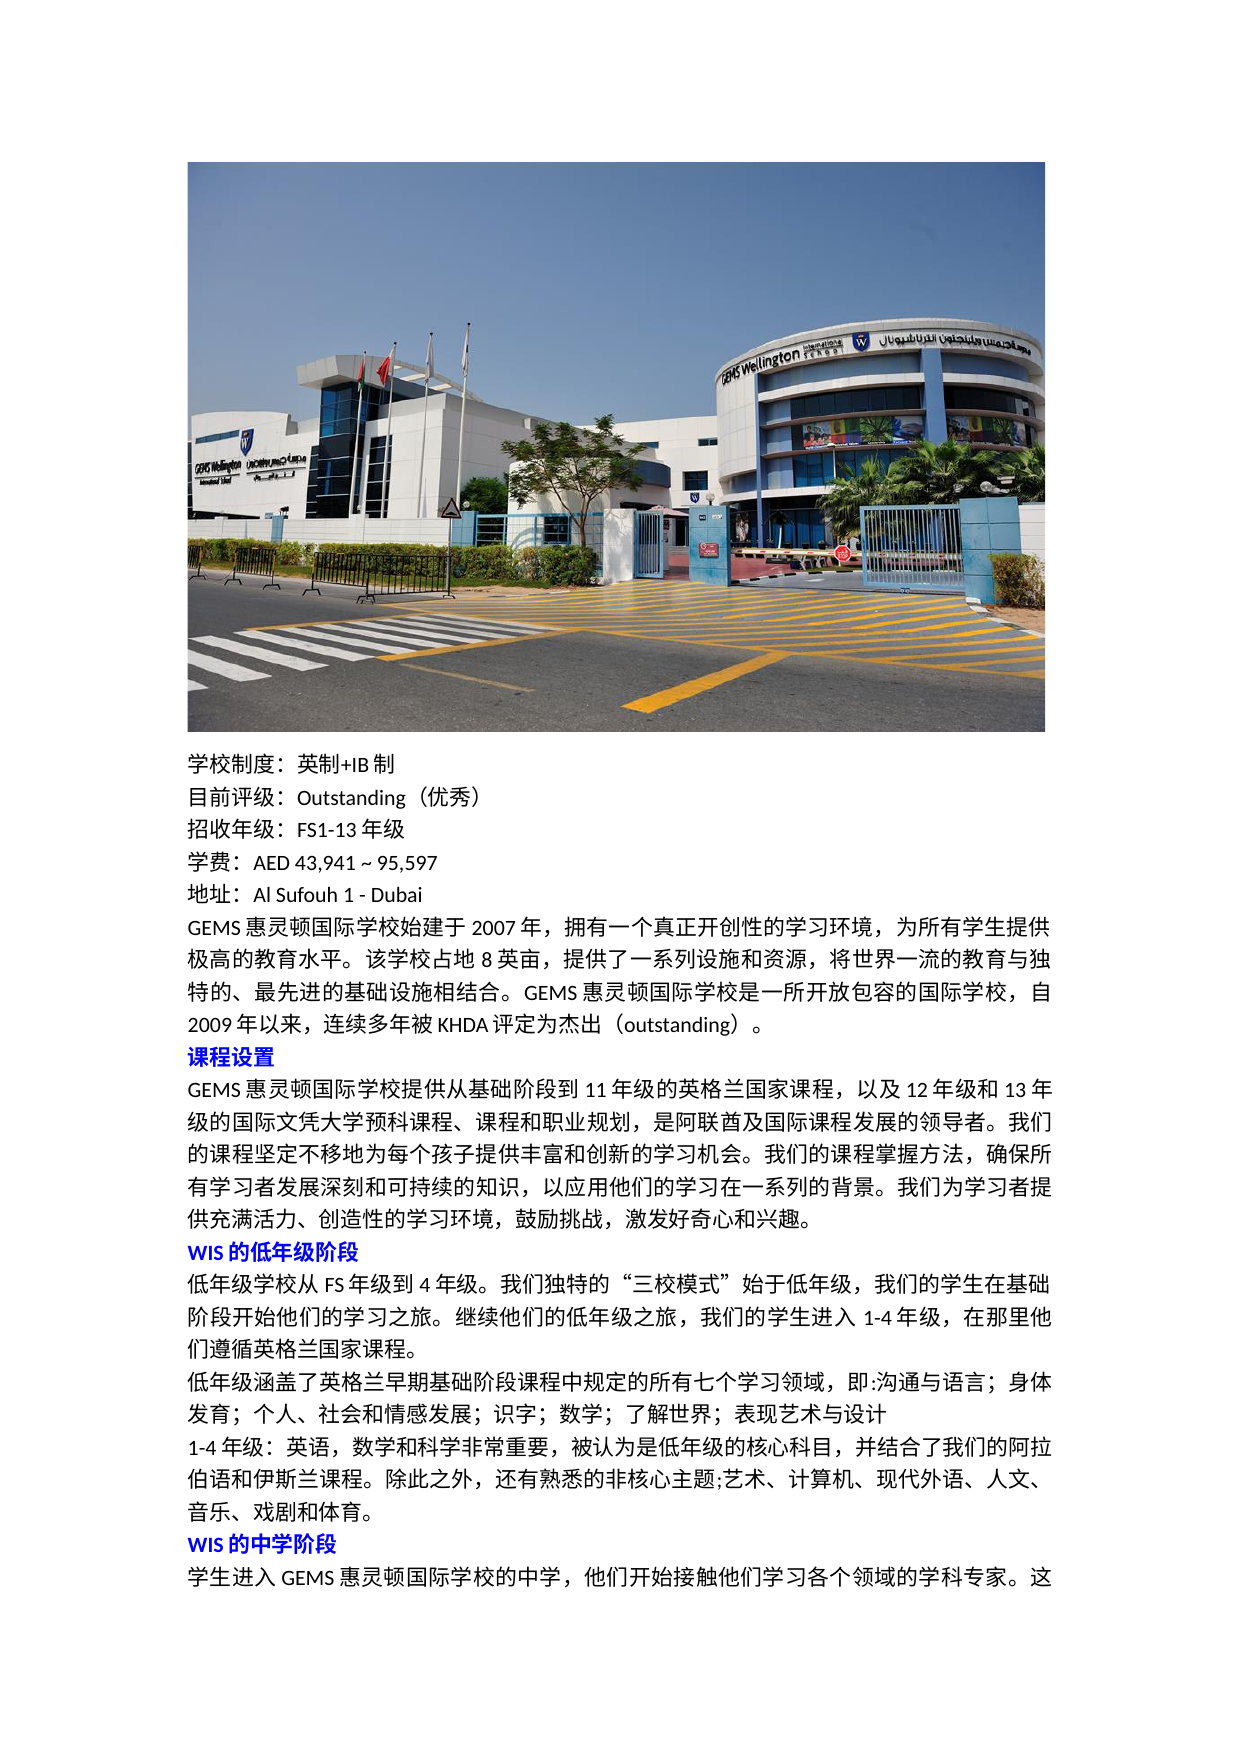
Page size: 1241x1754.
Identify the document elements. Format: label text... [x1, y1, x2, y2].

text 地址：Al Sufouh 1 - Dubai [187, 877, 1053, 909]
text 低年级涵盖了英格兰早期基础阶段课程中规定的所有七个学习领域，即:沟通与语言；身体发育；个人、社会和情感发展；识字；数学；了解世界；表现艺术与设计 [187, 1364, 1053, 1429]
text WIS的低年级阶段 [187, 1234, 1053, 1267]
text 学费：AED 43,941 ~ 95,597 [187, 844, 1053, 877]
text WIS的中学阶段 [187, 1527, 1053, 1559]
text GEMS惠灵顿国际学校始建于2007年，拥有一个真正开创性的学习环境，为所有学生提供极高的教育水平。该学校占地8英亩，提供了一系列设施和资源，将世界一流的教育与独特的、最先进的基础设施相结合。GEMS惠灵顿国际学校是一所开放包容的国际学校，自2009年以来，连续多年被KHDA评定为杰出（outstanding）。 [187, 909, 1053, 1039]
text 目前评级：Outstanding（优秀） [187, 779, 1053, 812]
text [187, 1559, 1053, 1592]
text GEMS惠灵顿国际学校提供从基础阶段到11年级的英格兰国家课程，以及12年级和13年级的国际文凭大学预科课程、课程和职业规划，是阿联酋及国际课程发展的领导者。我们的课程坚定不移地为每个孩子提供丰富和创新的学习机会。我们的课程掌握方法，确保所有学习者发展深刻和可持续的知识，以应用他们的学习在一系列的背景。我们为学习者提供充满活力、创造性的学习环境，鼓励挑战，激发好奇心和兴趣。 [187, 1072, 1053, 1234]
picture [187, 162, 1046, 732]
text 招收年级：FS1-13年级 [187, 812, 1053, 844]
text 学校制度：英制+IB制 [187, 747, 1053, 779]
text 低年级学校从FS年级到4年级。我们独特的“三校模式”始于低年级，我们的学生在基础阶段开始他们的学习之旅。继续他们的低年级之旅，我们的学生进入1-4年级，在那里他们遵循英格兰国家课程。 [187, 1267, 1053, 1364]
text 课程设置 [187, 1039, 1053, 1072]
text 1-4年级：英语，数学和科学非常重要，被认为是低年级的核心科目，并结合了我们的阿拉伯语和伊斯兰课程。除此之外，还有熟悉的非核心主题;艺术、计算机、现代外语、人文、音乐、戏剧和体育。 [187, 1429, 1053, 1527]
